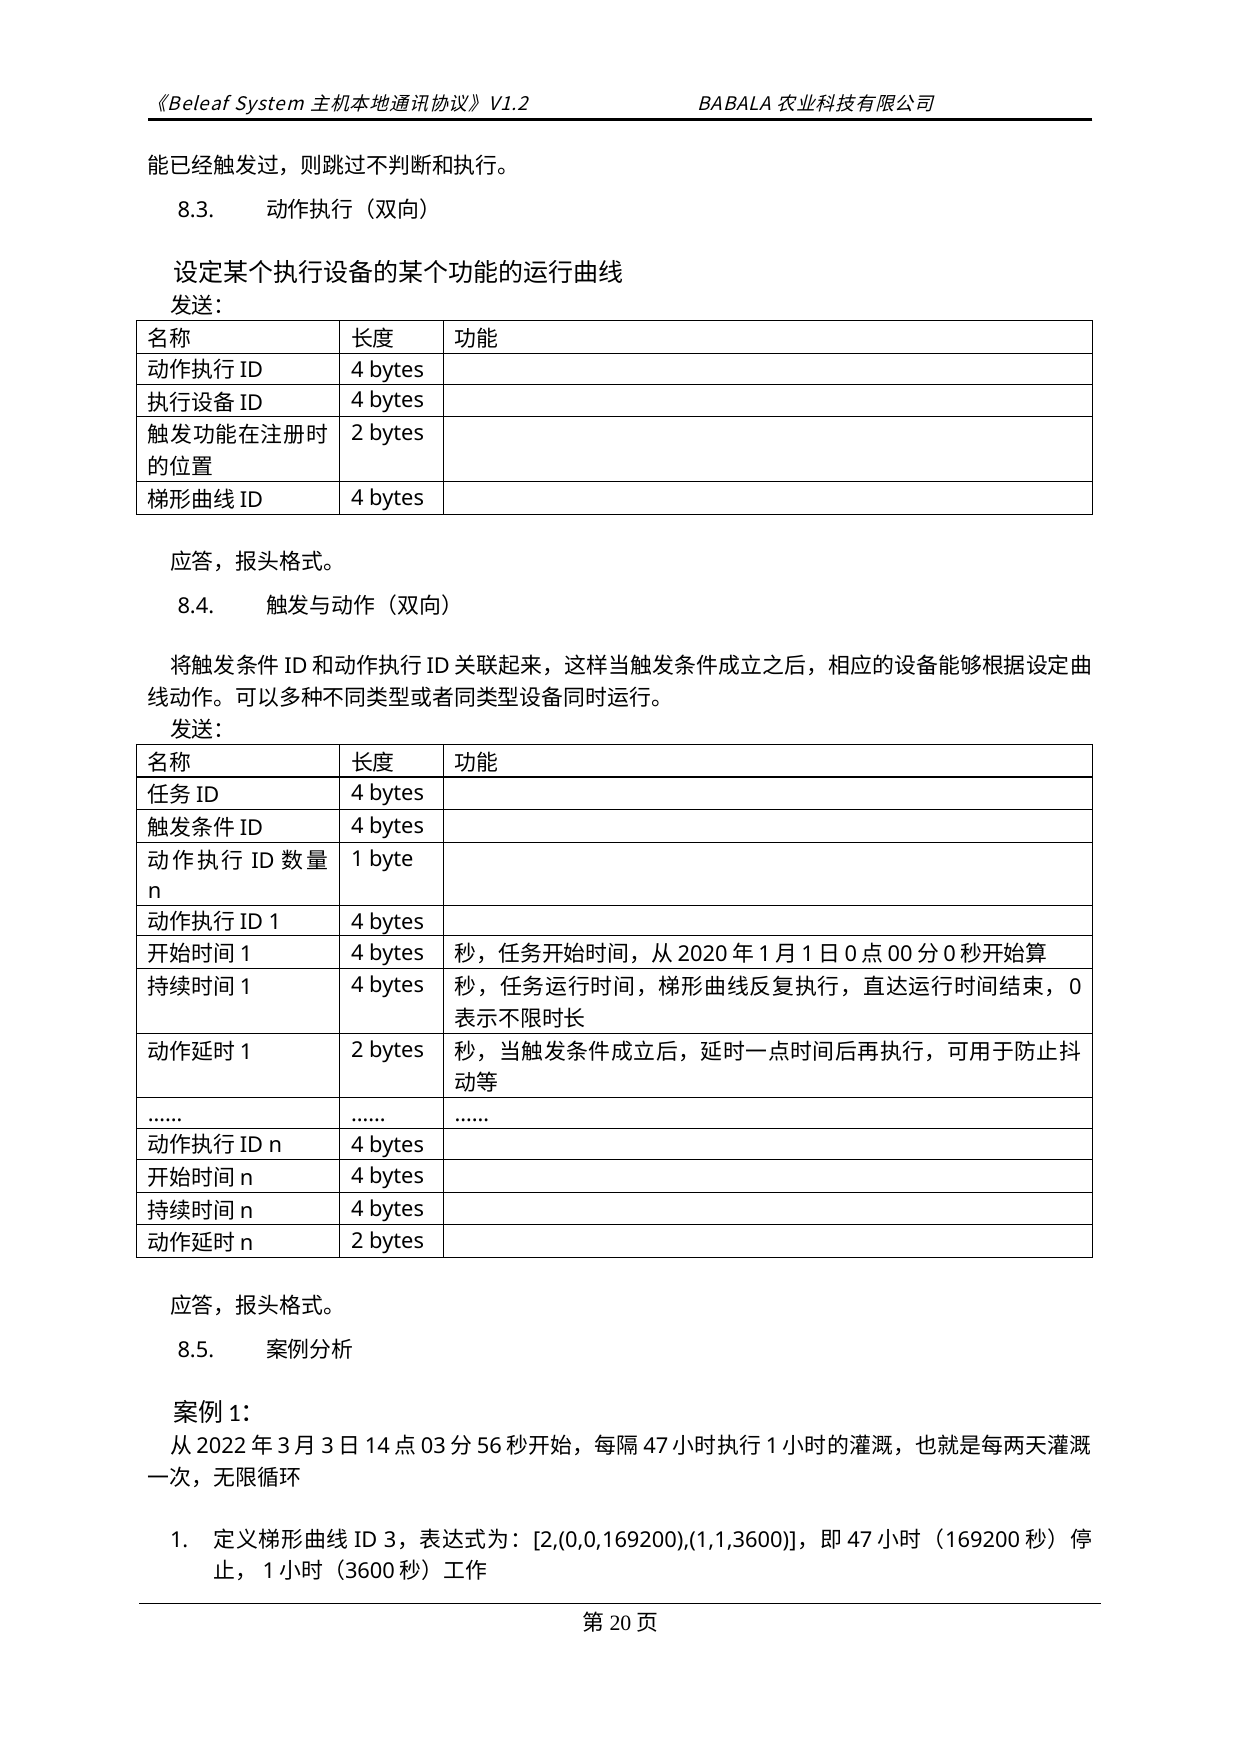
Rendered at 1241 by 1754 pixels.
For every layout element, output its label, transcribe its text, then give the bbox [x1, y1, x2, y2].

table_cell 4 bytes [340, 906, 443, 935]
table_cell 秒，任务开始时间，从2020年1月1日0点00分0秒开始算 [444, 936, 1092, 968]
text 应答，报头格式。 [148, 544, 1092, 576]
table_cell [444, 1225, 1092, 1257]
table_cell [444, 417, 1092, 481]
table_header 名称 [137, 745, 339, 776]
table_cell 开始时间n [137, 1160, 339, 1192]
table_cell 4 bytes [340, 482, 443, 513]
text 发送： [148, 712, 1092, 744]
table_cell [444, 1160, 1092, 1192]
table_cell 触发条件ID [137, 810, 339, 842]
table_header 功能 [444, 321, 1092, 353]
table_cell 4 bytes [340, 969, 443, 1033]
text 应答，报头格式。 [148, 1288, 1092, 1320]
table_cell [444, 1129, 1092, 1159]
text 设定某个执行设备的某个功能的运行曲线 [148, 252, 1092, 288]
table_cell 持续时间1 [137, 969, 339, 1033]
list 定义梯形曲线ID 3，表达式为：[2,(0,0,169200),(1,1,3600)]，即47小时（169200秒）停止， 1小时（3600秒）工作 [170, 1522, 1092, 1585]
table_cell 1 byte [340, 843, 443, 904]
table_header 长度 [340, 321, 443, 353]
table_cell [444, 482, 1092, 513]
table_cell 4 bytes [340, 1193, 443, 1224]
table_cell 执行设备ID [137, 385, 339, 416]
table_cell 4 bytes [340, 1160, 443, 1192]
table_cell …… [340, 1098, 443, 1128]
table_header 名称 [137, 321, 339, 353]
table_cell 动作执行ID 1 [137, 906, 339, 935]
table_cell 任务ID [137, 778, 339, 809]
table_cell …… [137, 1098, 339, 1128]
table_cell 2 bytes [340, 1225, 443, 1257]
table_cell 动作延时1 [137, 1034, 339, 1097]
table_cell [444, 385, 1092, 416]
table_header 长度 [340, 745, 443, 776]
subtitle 案例分析 [177, 1332, 1092, 1364]
table_cell 动作执行ID数量n [137, 843, 339, 904]
table_cell [444, 1193, 1092, 1224]
table_cell 4 bytes [340, 810, 443, 842]
table_cell 动作延时n [137, 1225, 339, 1257]
table_cell 4 bytes [340, 1129, 443, 1159]
table_cell 动作执行ID [137, 354, 339, 383]
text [147, 148, 1092, 179]
text 将触发条件ID和动作执行ID关联起来，这样当触发条件成立之后，相应的设备能够根据设定曲线动作。可以多种不同类型或者同类型设备同时运行。 [148, 648, 1092, 712]
table_cell 4 bytes [340, 936, 443, 968]
table_cell 4 bytes [340, 385, 443, 416]
table_cell …… [444, 1098, 1092, 1128]
table_cell 开始时间1 [137, 936, 339, 968]
table_cell 4 bytes [340, 778, 443, 809]
table_cell 持续时间n [137, 1193, 339, 1224]
table_cell [444, 843, 1092, 904]
table_cell 秒，当触发条件成立后，延时一点时间后再执行，可用于防止抖动等 [444, 1034, 1092, 1097]
subtitle 触发与动作（双向） [177, 588, 1092, 620]
table_cell [444, 906, 1092, 935]
table_cell [444, 354, 1092, 383]
text 从2022年3月3日14点03分56秒开始，每隔47小时执行1小时的灌溉，也就是每两天灌溉一次，无限循环 [148, 1428, 1092, 1492]
table_cell 梯形曲线ID [137, 482, 339, 513]
table_cell 动作执行ID n [137, 1129, 339, 1159]
table_cell 2 bytes [340, 1034, 443, 1097]
table_cell [444, 810, 1092, 842]
subtitle 动作执行（双向） [177, 192, 1092, 224]
text 发送： [148, 288, 1092, 320]
table_cell 触发功能在注册时的位置 [137, 417, 339, 481]
table_header 功能 [444, 745, 1092, 776]
text 案例1： [148, 1392, 1092, 1428]
table_cell 4 bytes [340, 354, 443, 383]
table_cell 2 bytes [340, 417, 443, 481]
table_cell 秒，任务运行时间，梯形曲线反复执行，直达运行时间结束，0表示不限时长 [444, 969, 1092, 1033]
table_cell [444, 778, 1092, 809]
